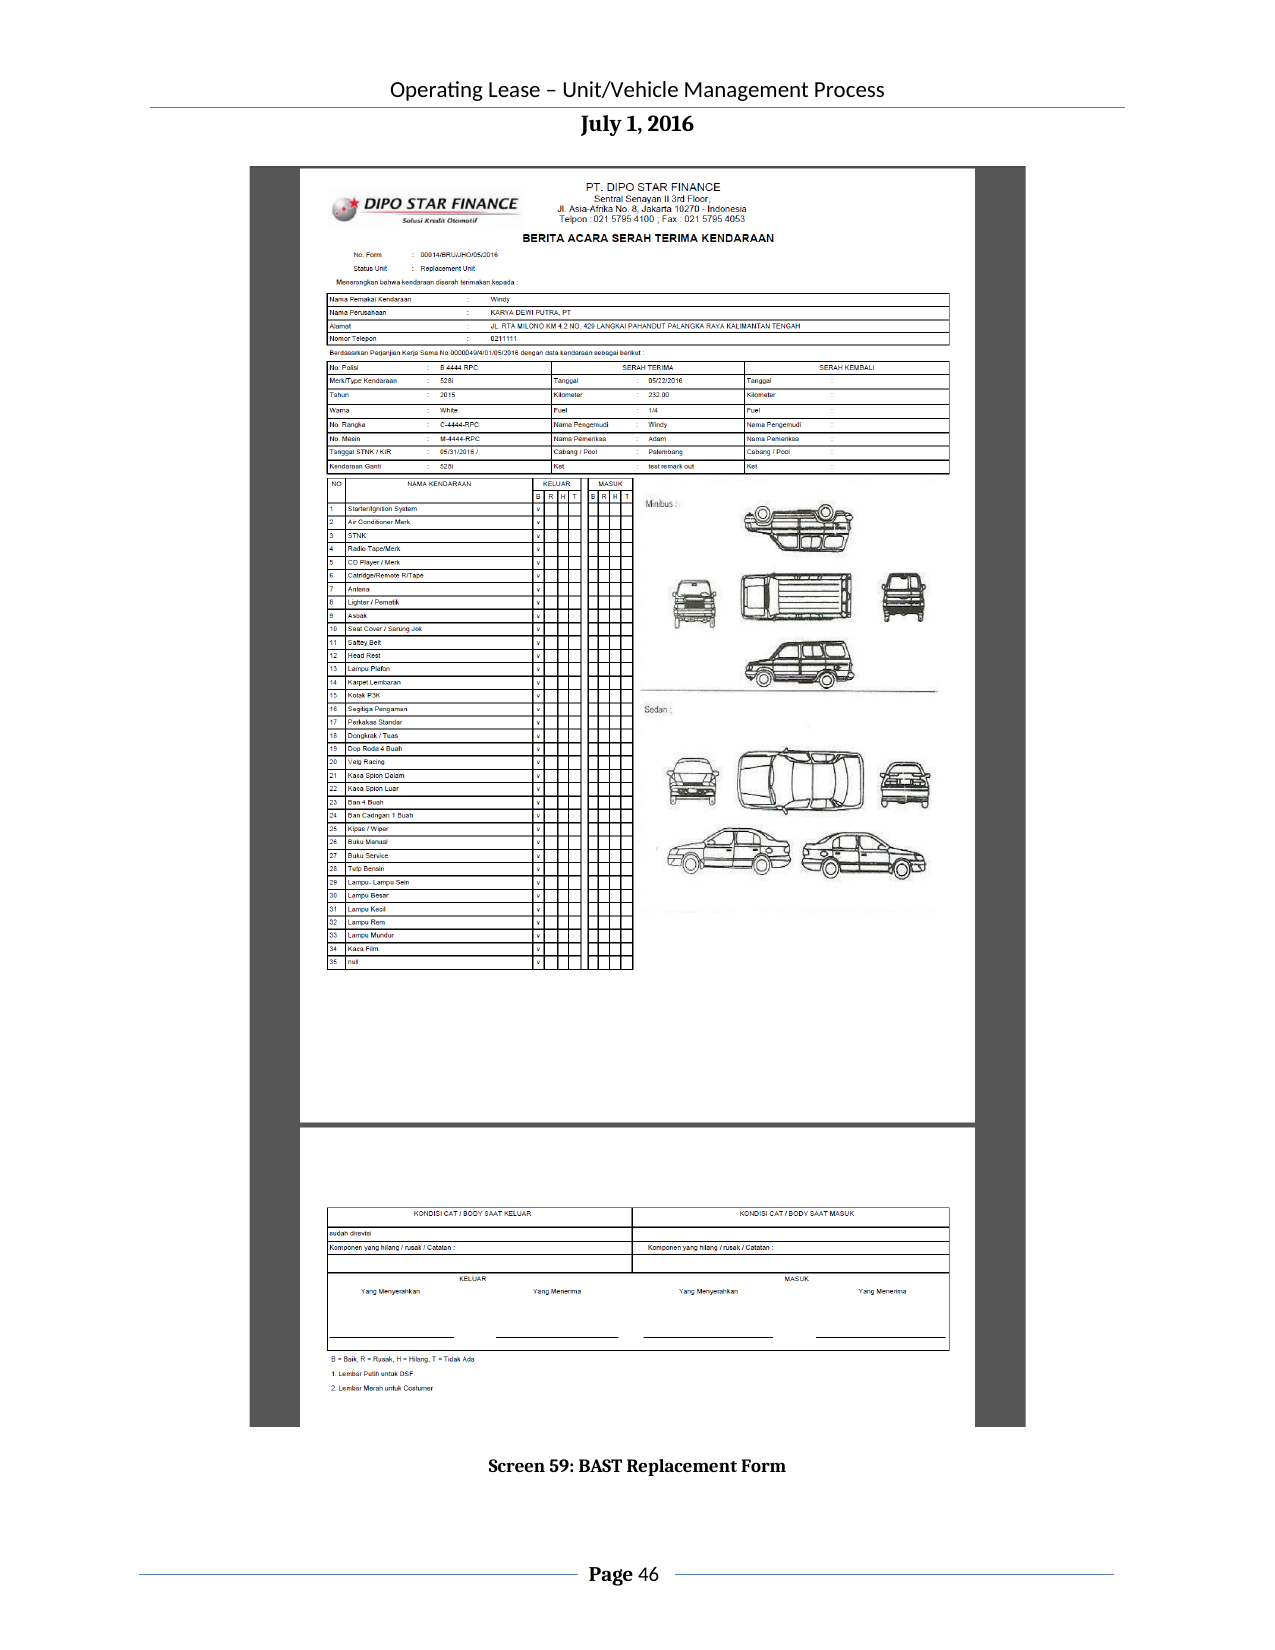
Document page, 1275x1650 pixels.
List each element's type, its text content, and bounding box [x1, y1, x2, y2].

picture [249, 166, 1026, 1427]
text Screen 59: BAST Replacement Form [150, 1456, 1125, 1477]
